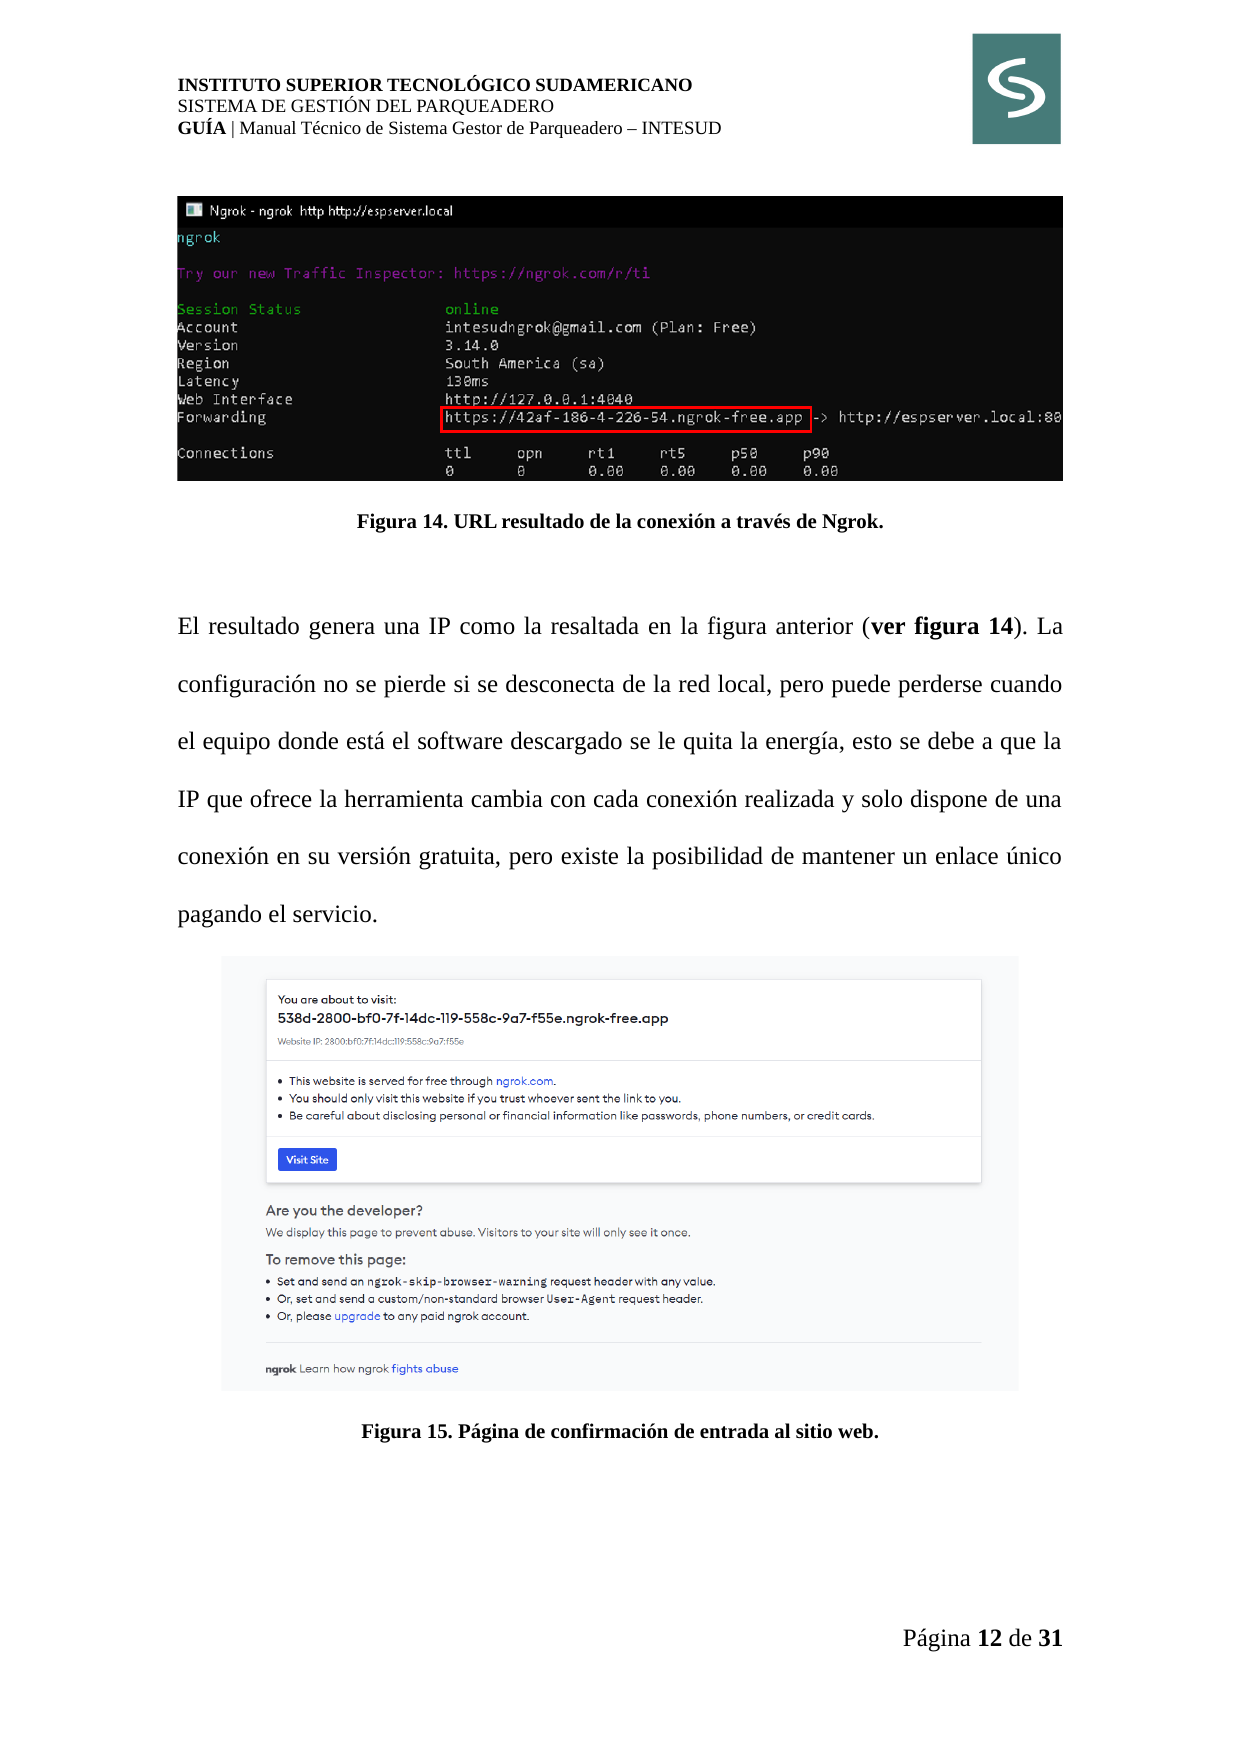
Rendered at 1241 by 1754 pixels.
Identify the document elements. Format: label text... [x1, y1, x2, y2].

text Figura 14. URL resultado de la conexión a través de Ngrok. [177, 509, 1063, 533]
picture [969, 32, 1063, 146]
text Figura 15. Página de confirmación de entrada al sitio web. [177, 1419, 1063, 1443]
text El resultado genera una IP como la resaltada en la figura anterior (ver figura 14). La configuración no se pierde si se desconecta de la red local, pero puede perderse cuando el equipo donde está el software descargado se le quita la energía, esto se debe a que la IP que ofrece la herramienta cambia con cada conexión realizada y solo dispone de una conexión en su versión gratuita, pero existe la posibilidad de mantener un enlace único pagando el servicio. [177, 611, 1063, 927]
picture [177, 196, 1063, 481]
picture [221, 956, 1019, 1391]
